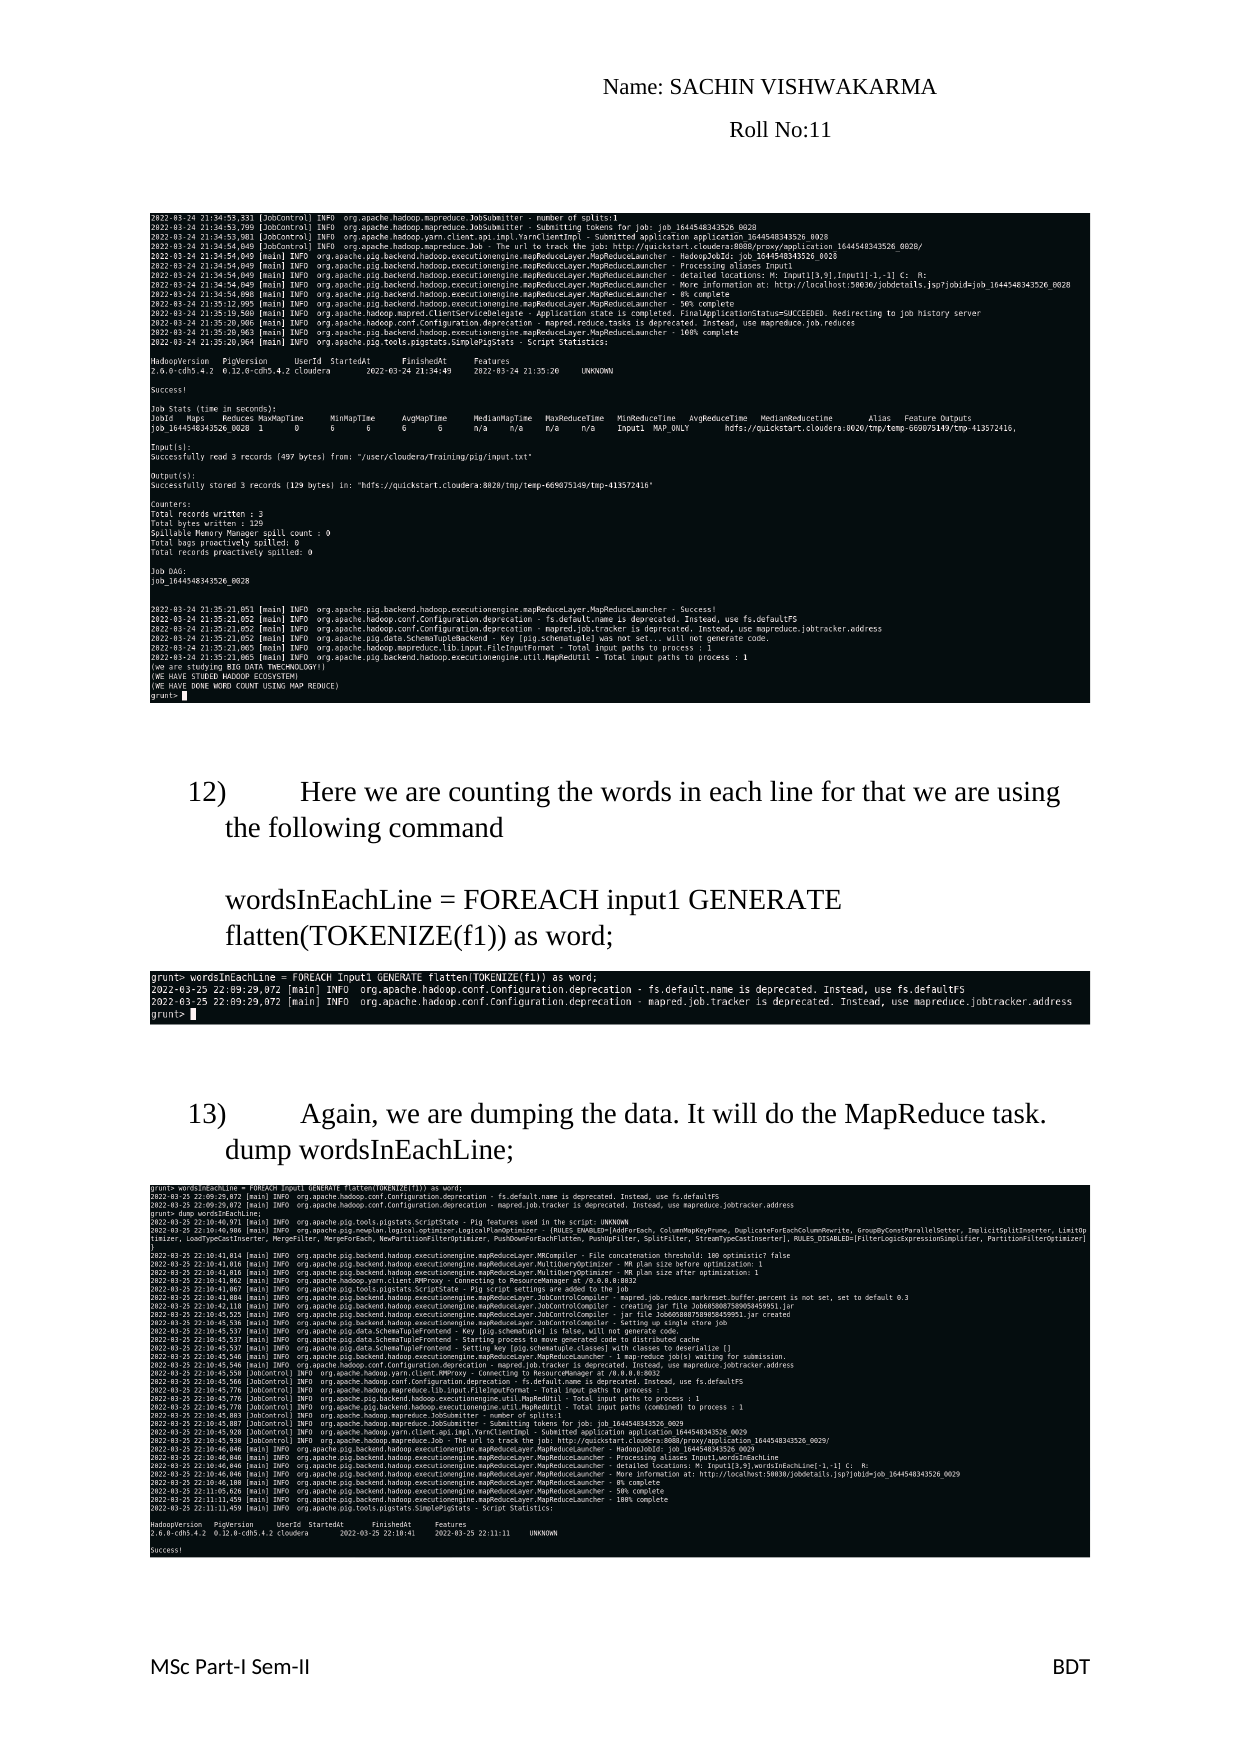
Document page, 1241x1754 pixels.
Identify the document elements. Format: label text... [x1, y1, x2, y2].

list wordsInEachLine = FOREACH input1 GENERATE [225, 882, 1090, 916]
picture [150, 1185, 1091, 1558]
picture [150, 213, 1091, 703]
list dump wordsInEachLine; [225, 1132, 1090, 1166]
list flatten(TOKENIZE(f1)) as word; [225, 918, 1090, 952]
picture [150, 971, 1091, 1025]
list Again, we are dumping the data. It will do the MapReduce task. [187, 1096, 1090, 1129]
list Here we are counting the words in each line for that we are using the following command [187, 774, 1090, 844]
